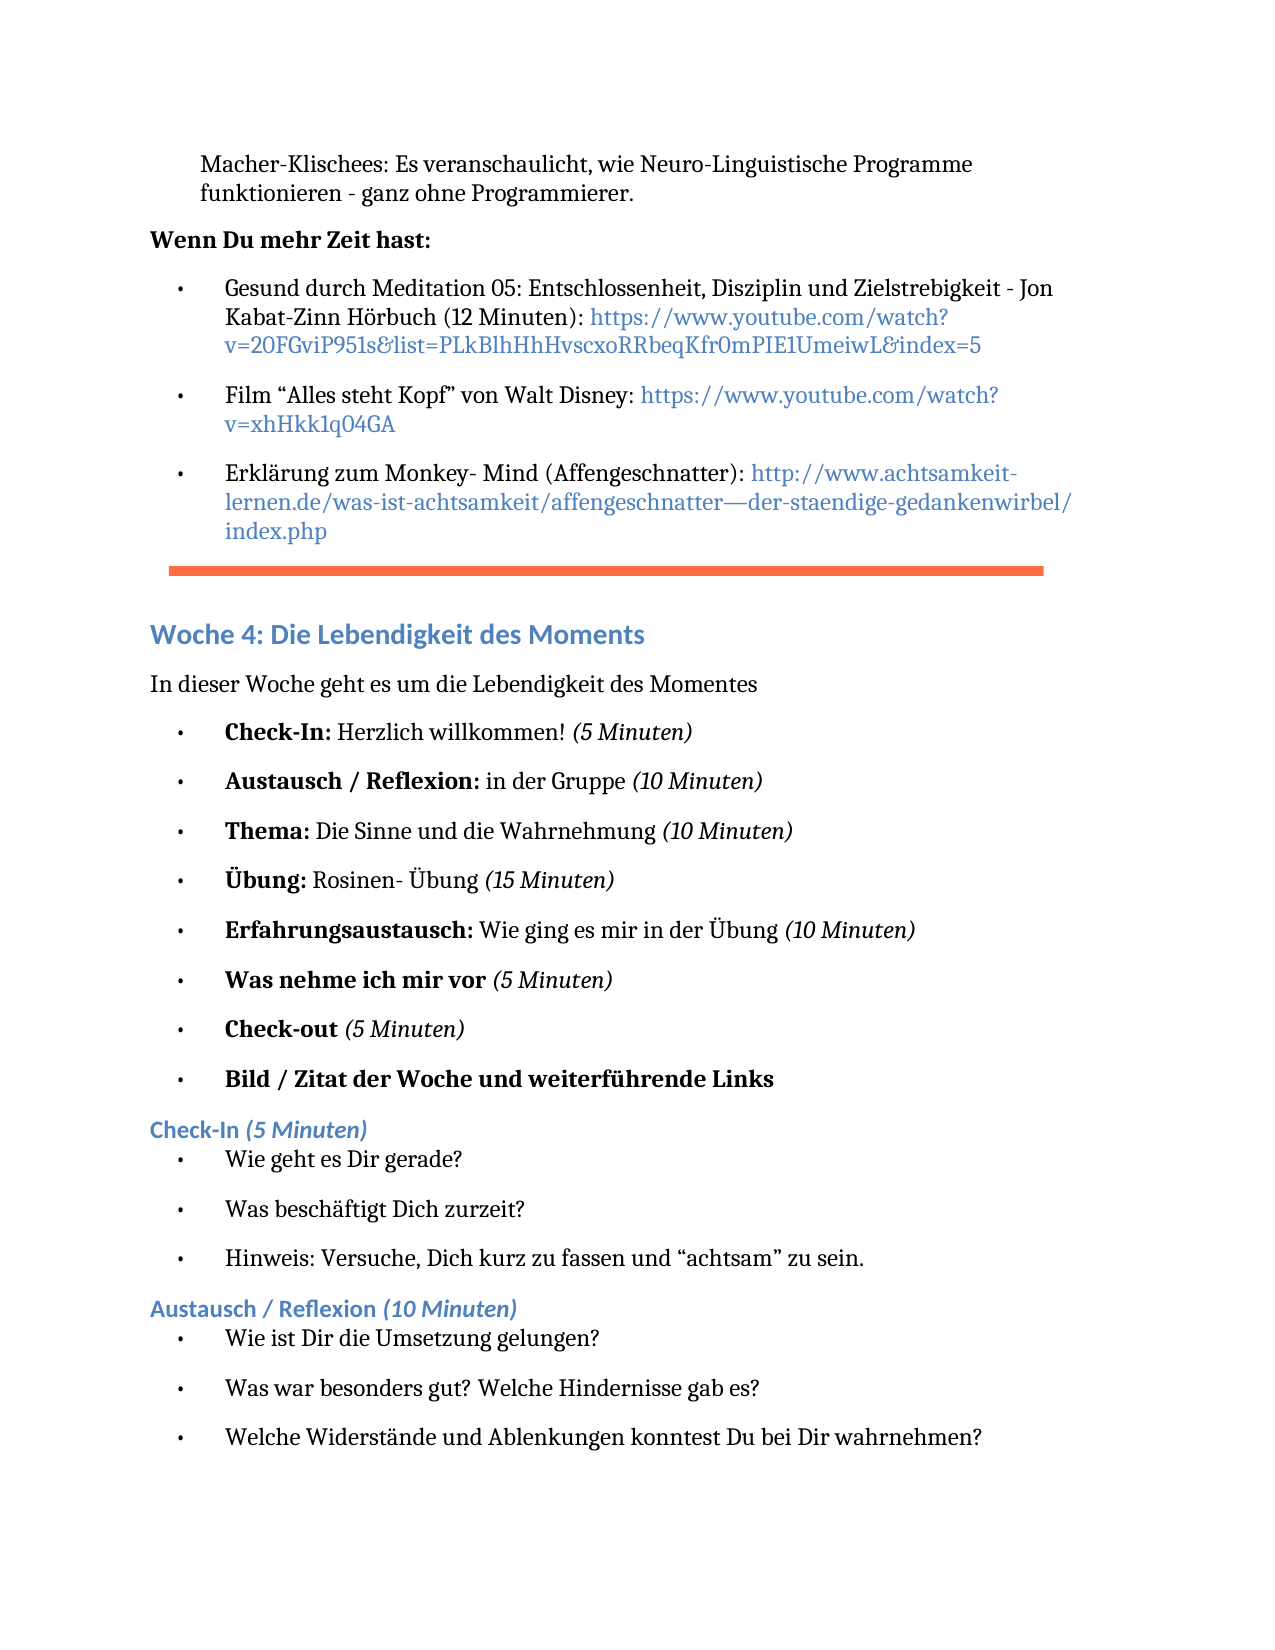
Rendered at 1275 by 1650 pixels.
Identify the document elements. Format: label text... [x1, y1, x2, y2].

list Thema: Die Sinne und die Wahrnehmung (10 Minuten) [175, 817, 1125, 846]
list Erklärung zum Monkey- Mind (Affengeschnatter): http://www.achtsamkeit-lernen.de/was-ist-achtsamkeit/affengeschnatter—der-staendige-gedankenwirbel/index.php [175, 459, 1125, 545]
list Erfahrungsaustausch: Wie ging es mir in der Übung (10 Minuten) [175, 916, 1125, 945]
text In dieser Woche geht es um die Lebendigkeit des Momentes [150, 670, 1125, 699]
subtitle Woche 4: Die Lebendigkeit des Moments [150, 616, 1125, 651]
picture [168, 566, 1044, 576]
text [200, 150, 1075, 207]
list Austausch / Reflexion: in der Gruppe (10 Minuten) [175, 767, 1125, 796]
list Gesund durch Meditation 05: Entschlossenheit, Disziplin und Zielstrebigkeit - Jon Kabat-Zinn Hörbuch (12 Minuten): https://www.youtube.com/watch?v=20FGviP951s&list=PLkBlhHhHvscxoRRbeqKfr0mPIE1UmeiwL&index=5 [175, 274, 1125, 360]
list Was beschäftigt Dich zurzeit? [175, 1194, 1125, 1223]
list Film “Alles steht Kopf” von Walt Disney: https://www.youtube.com/watch?v=xhHkk1q04GA [175, 381, 1125, 438]
list Wie ist Dir die Umsetzung gelungen? [175, 1324, 1125, 1353]
subtitle Austausch / Reflexion (10 Minuten) [150, 1294, 1125, 1324]
subtitle Check-In (5 Minuten) [150, 1114, 1125, 1145]
list Bild / Zitat der Woche und weiterführende Links [175, 1065, 1125, 1093]
list Was war besonders gut? Welche Hindernisse gab es? [175, 1374, 1125, 1402]
list Übung: Rosinen- Übung (15 Minuten) [175, 866, 1125, 895]
list Hinweis: Versuche, Dich kurz zu fassen und “achtsam” zu sein. [175, 1244, 1125, 1273]
list Wie geht es Dir gerade? [175, 1145, 1125, 1174]
list Was nehme ich mir vor (5 Minuten) [175, 966, 1125, 994]
text Wenn Du mehr Zeit hast: [150, 226, 1125, 255]
list Check-out (5 Minuten) [175, 1015, 1125, 1044]
list Check-In: Herzlich willkommen! (5 Minuten) [175, 718, 1125, 746]
list Welche Widerstände und Ablenkungen konntest Du bei Dir wahrnehmen? [175, 1423, 1125, 1452]
